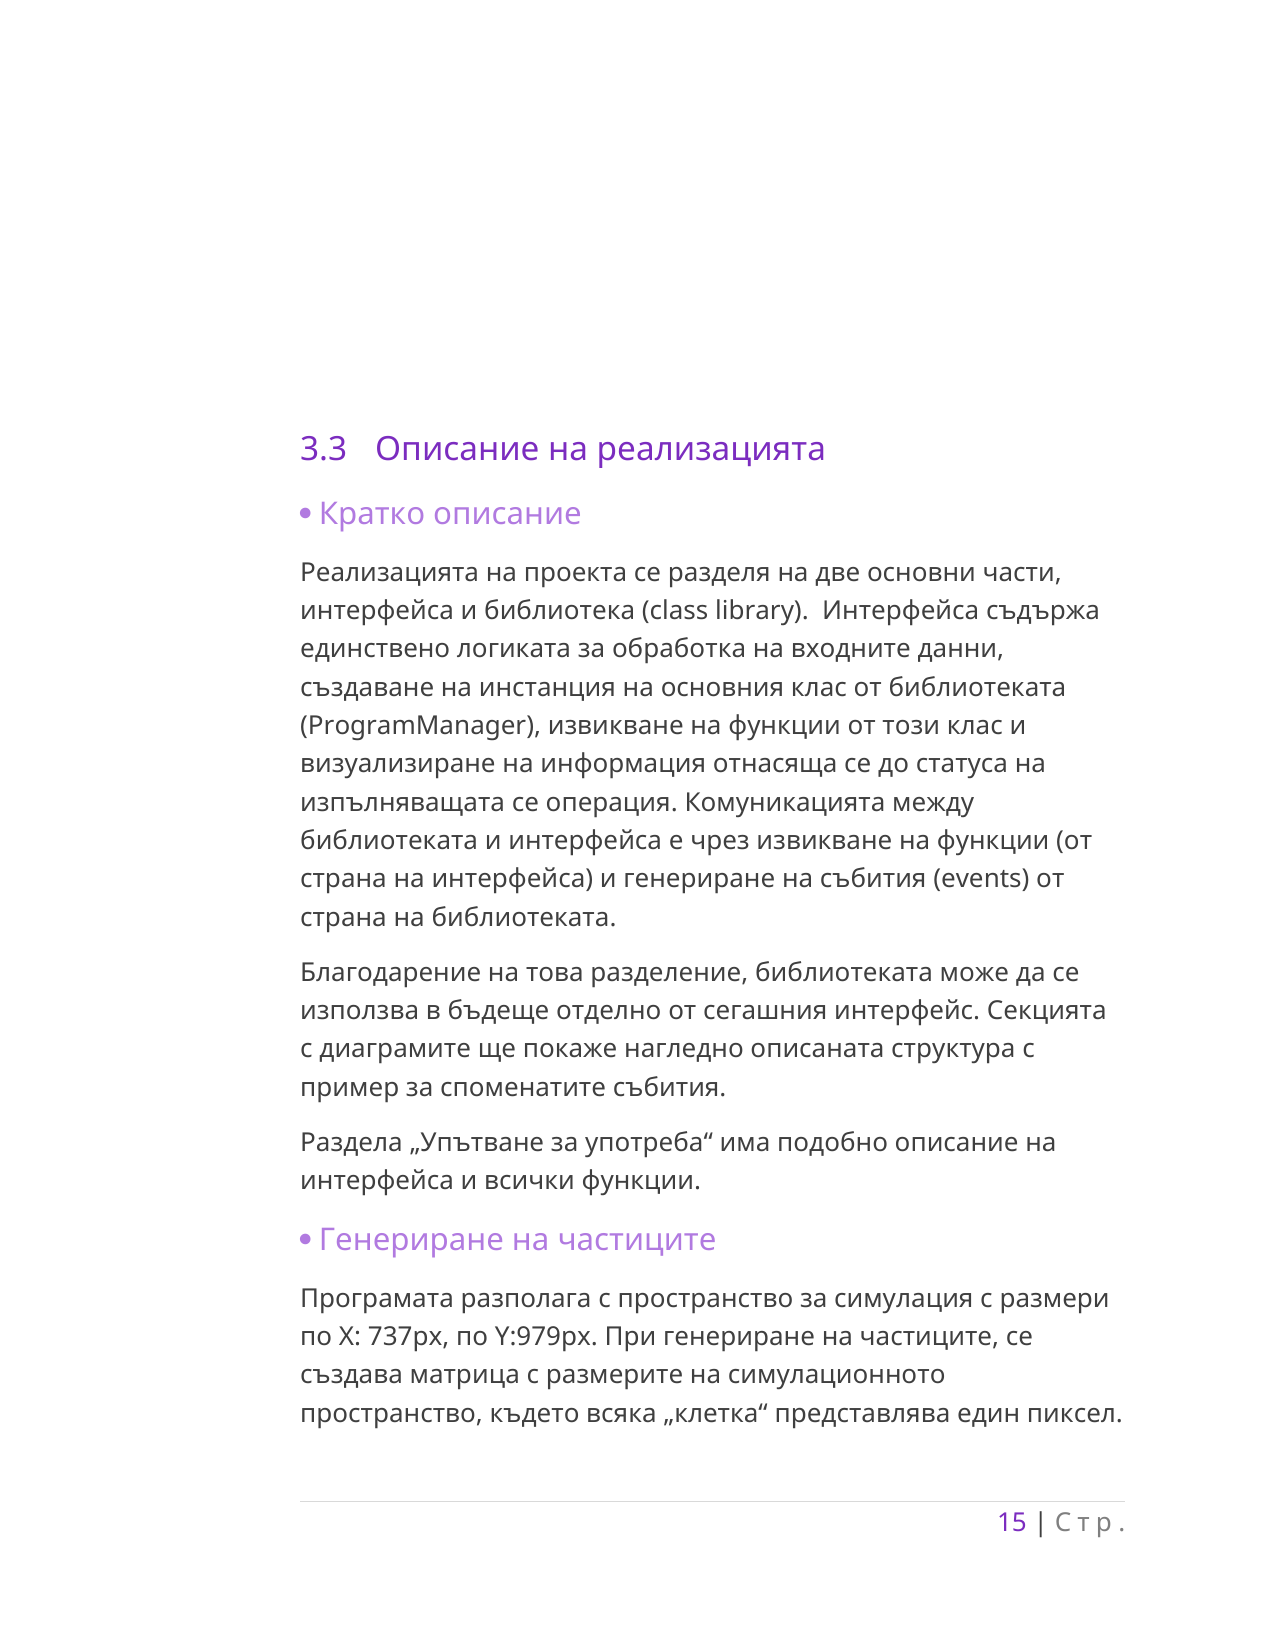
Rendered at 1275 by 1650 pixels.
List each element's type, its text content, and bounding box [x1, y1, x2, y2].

text Раздела „Упътване за употреба“ има подобно описание на интерфейса и всички функции. [300, 1123, 1125, 1197]
list Генериране на частиците [300, 1217, 1125, 1259]
list Описание на реализацията [300, 425, 1125, 470]
text Програмата разполага с пространство за симулация с размери по X: 737px, по Y:979px. При генериране на частиците, се създава матрица с размерите на симулационното пространство, където всяка „клетка“ представлява един пиксел. [300, 1279, 1125, 1430]
text Благодарение на това разделение, библиотеката може да се използва в бъдеще отделно от сегашния интерфейс. Секцията с диаграмите ще покаже нагледно описаната структура с пример за споменатите събития. [300, 953, 1125, 1104]
text Реализацията на проекта се разделя на две основни части, интерфейса и библиотека (class library). Интерфейса съдържа единствено логиката за обработка на входните данни, създаване на инстанция на основния клас от библиотеката (ProgramManager), извикване на функции от този клас и визуализиране на информация отнасяща се до статуса на изпълняващата се операция. Комуникацията между библиотеката и интерфейса е чрез извикване на функции (от страна на интерфейса) и генериране на събития (events) от страна на библиотеката. [300, 553, 1125, 934]
list Кратко описание [300, 491, 1125, 533]
